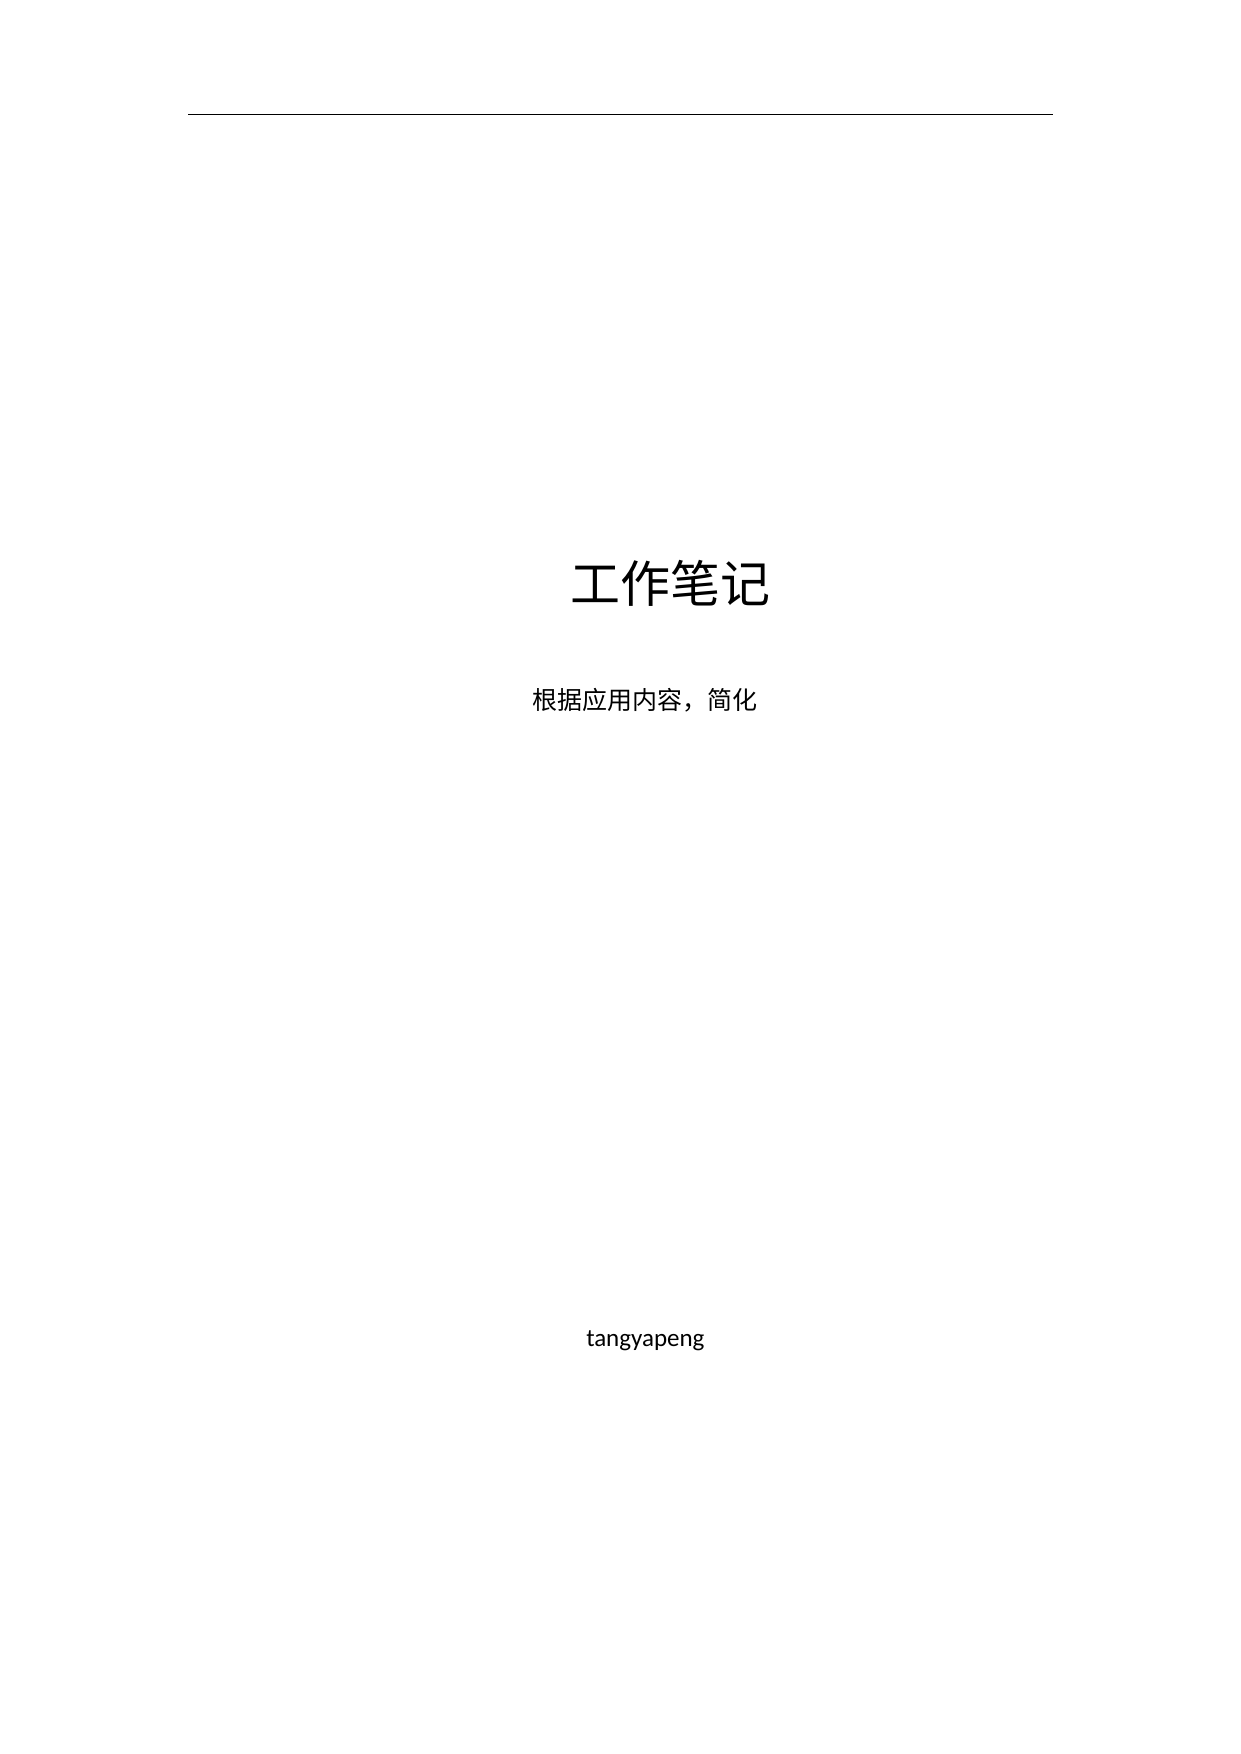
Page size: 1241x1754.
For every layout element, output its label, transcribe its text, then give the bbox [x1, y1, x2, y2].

text 根据应用内容，简化 [187, 666, 1053, 731]
text tangyapeng [187, 1321, 1053, 1354]
text 工作笔记 [187, 532, 1053, 630]
